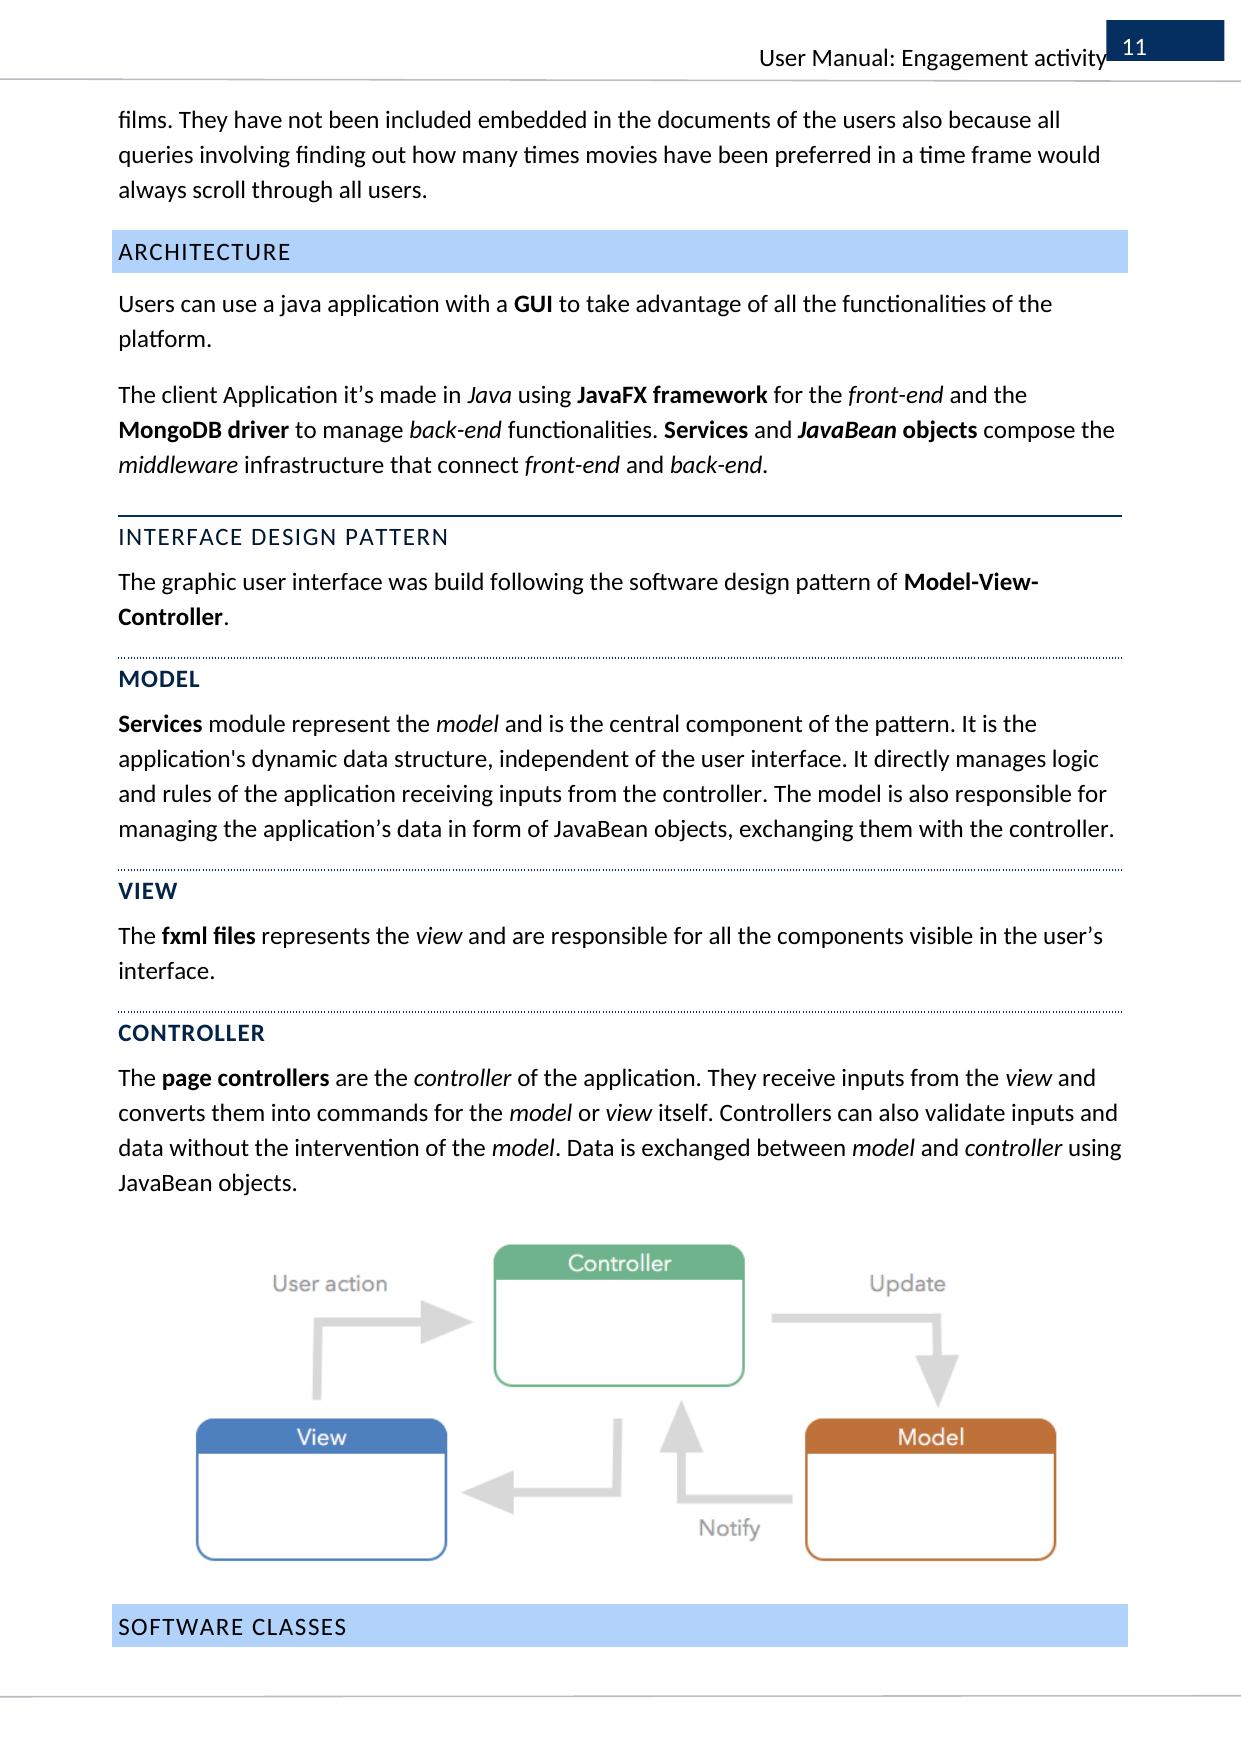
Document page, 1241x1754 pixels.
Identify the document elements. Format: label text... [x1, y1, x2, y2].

text Services module represent the model and is the central component of the pattern. It is the application's dynamic data structure, independent of the user interface. It directly manages logic and rules of the application receiving inputs from the controller. The model is also responsible for managing the application’s data in form of JavaBean objects, exchanging them with the controller. [118, 708, 1122, 844]
subtitle Controller [118, 1011, 1122, 1047]
subtitle Architecture [118, 236, 1122, 267]
subtitle Interface Design Pattern [118, 517, 1122, 551]
text Users can use a java application with a GUI to take advantage of all the functionalities of the platform. [118, 288, 1122, 353]
text The graphic user interface was build following the software design pattern of Model-View-Controller. [118, 566, 1122, 632]
text The page controllers are the controller of the application. They receive inputs from the view and converts them into commands for the model or view itself. Controllers can also validate inputs and data without the intervention of the model. Data is exchanged between model and controller using JavaBean objects. [118, 1062, 1122, 1198]
subtitle Model [118, 657, 1122, 693]
text The client Application it’s made in Java using JavaFX framework for the front-end and the MongoDB driver to manage back-end functionalities. Services and JavaBean objects compose the middleware infrastructure that connect front-end and back-end. [118, 379, 1122, 479]
subtitle Software classes [118, 1611, 1122, 1641]
subtitle View [118, 869, 1122, 905]
picture [166, 1223, 1074, 1580]
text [118, 104, 1122, 205]
text The fxml files represents the view and are responsible for all the components visible in the user’s interface. [118, 920, 1122, 986]
